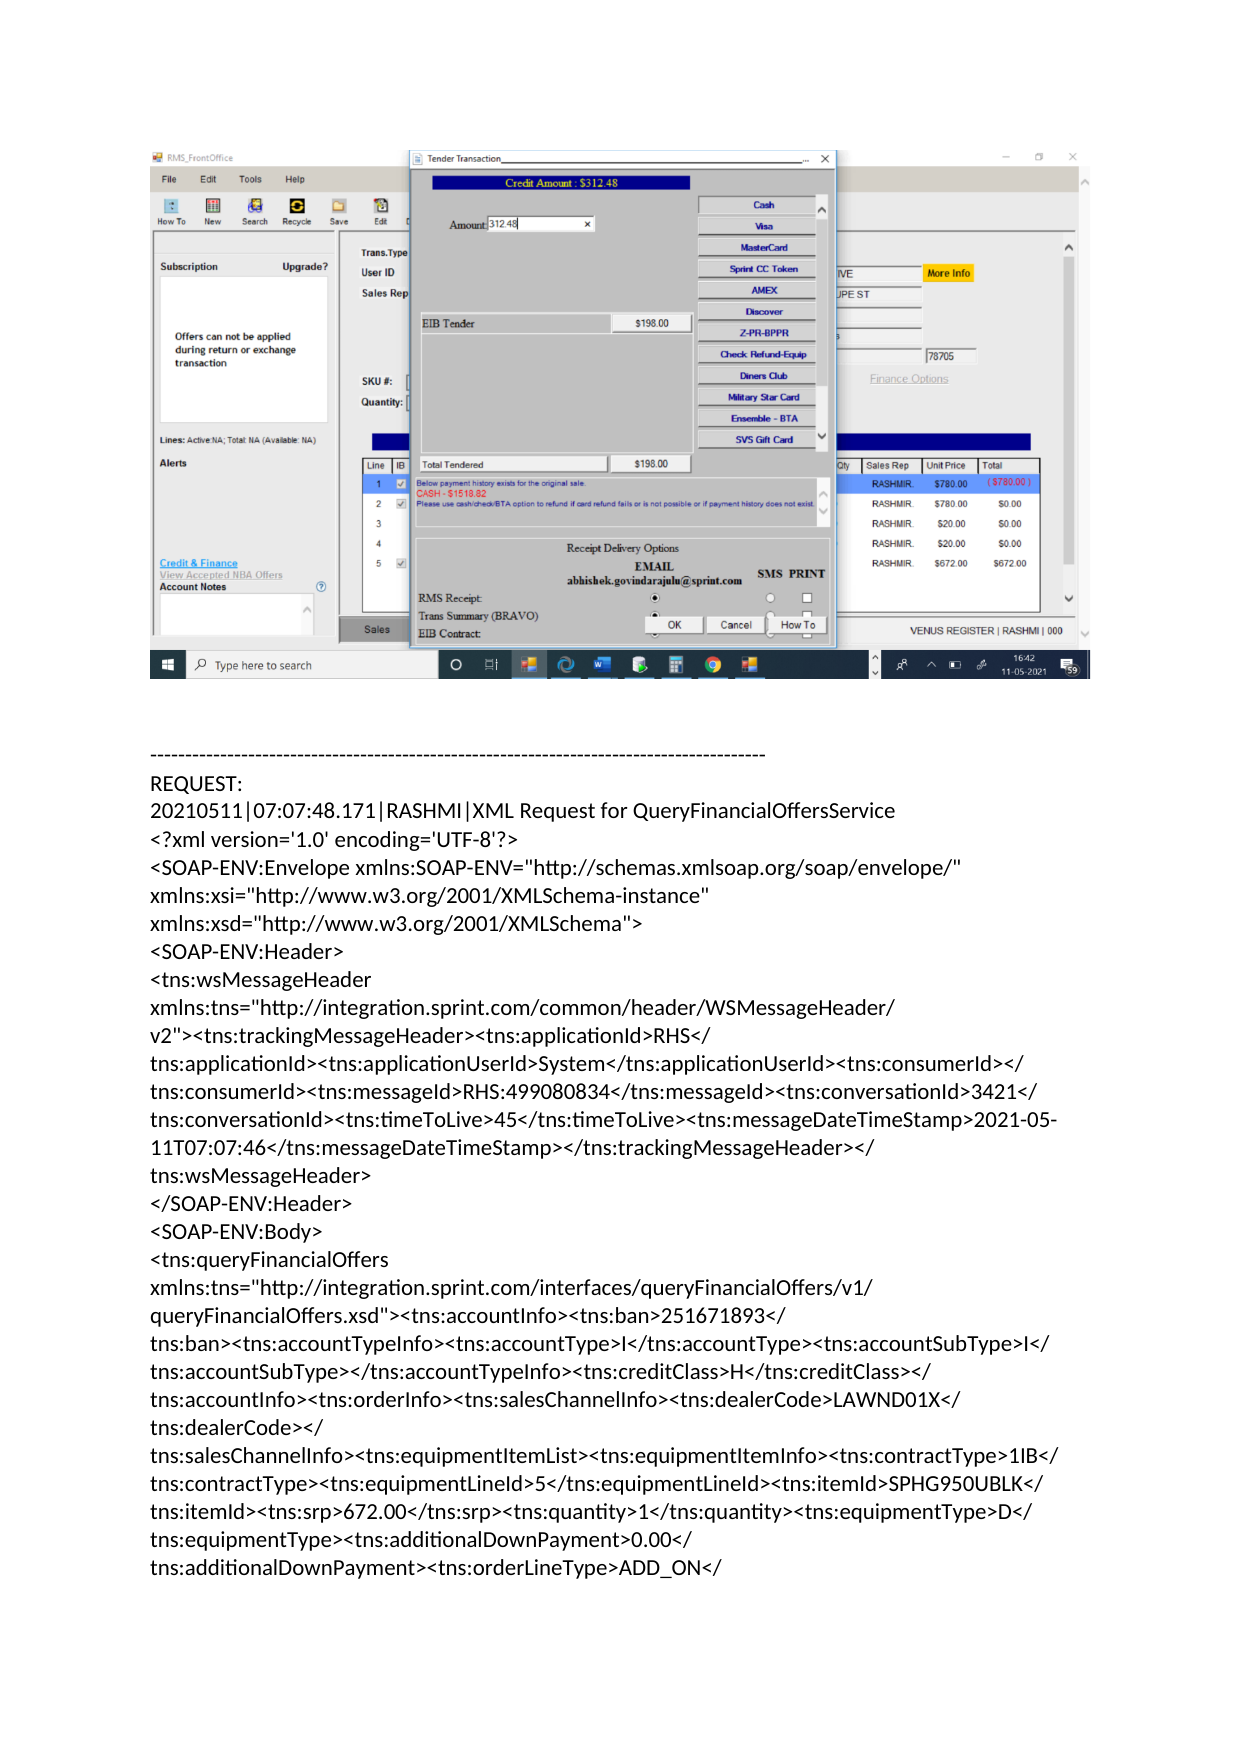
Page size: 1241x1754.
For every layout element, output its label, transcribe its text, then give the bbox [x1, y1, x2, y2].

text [150, 1245, 1090, 1581]
text <SOAP-ENV:Header> [150, 937, 1090, 965]
text <SOAP-ENV:Body> [150, 1217, 1090, 1245]
text <?xml version='1.0' encoding='UTF-8'?> [150, 825, 1090, 853]
text REQUEST: [150, 769, 1090, 797]
text </SOAP-ENV:Header> [150, 1189, 1090, 1217]
text ---------------------------------------------------------------------------------------- [150, 741, 1090, 769]
text <tns:wsMessageHeader xmlns:tns="http://integration.sprint.com/common/header/WSMessageHeader/v2"><tns:trackingMessageHeader><tns:applicationId>RHS</tns:applicationId><tns:applicationUserId>System</tns:applicationUserId><tns:consumerId></tns:consumerId><tns:messageId>RHS:499080834</tns:messageId><tns:conversationId>3421</tns:conversationId><tns:timeToLive>45</tns:timeToLive><tns:messageDateTimeStamp>2021-05-11T07:07:46</tns:messageDateTimeStamp></tns:trackingMessageHeader></tns:wsMessageHeader> [150, 965, 1090, 1189]
text 20210511|07:07:48.171|RASHMI|XML Request for QueryFinancialOffersService [150, 797, 1090, 825]
picture [150, 150, 1091, 679]
text <SOAP-ENV:Envelope xmlns:SOAP-ENV="http://schemas.xmlsoap.org/soap/envelope/" xmlns:xsi="http://www.w3.org/2001/XMLSchema-instance" xmlns:xsd="http://www.w3.org/2001/XMLSchema"> [150, 853, 1090, 937]
